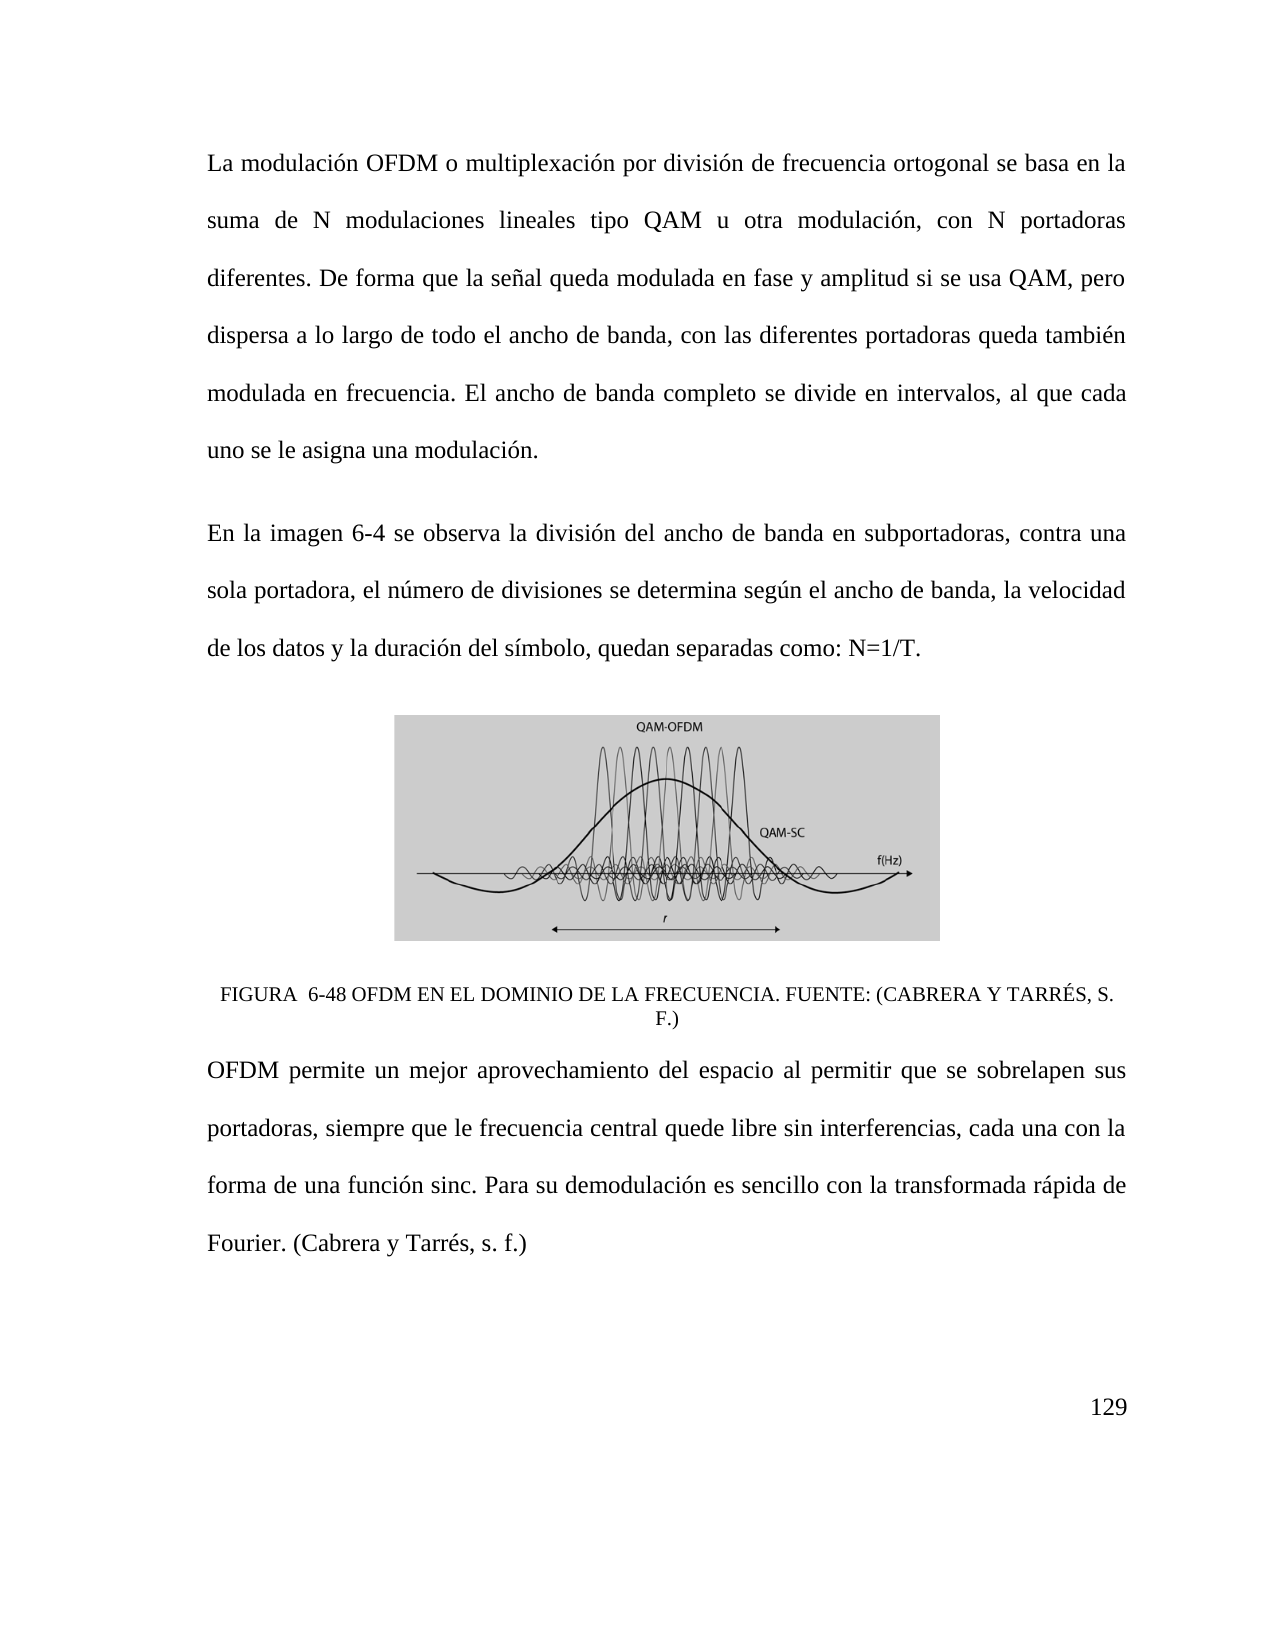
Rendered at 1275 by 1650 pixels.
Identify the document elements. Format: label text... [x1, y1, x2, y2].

text En la imagen 6-4 se observa la división del ancho de banda en subportadoras, contra una sola portadora, el número de divisiones se determina según el ancho de banda, la velocidad de los datos y la duración del símbolo, quedan separadas como: N=1/T. [207, 518, 1127, 661]
text OFDM permite un mejor aprovechamiento del espacio al permitir que se sobrelapen sus portadoras, siempre que le frecuencia central quede libre sin interferencias, cada una con la forma de una función sinc. Para su demodulación es sencillo con la transformada rápida de Fourier. (Cabrera y Tarrés, s. f.) [207, 1055, 1127, 1256]
picture [394, 715, 940, 941]
text La modulación OFDM o multiplexación por división de frecuencia ortogonal se basa en la suma de N modulaciones lineales tipo QAM u otra modulación, con N portadoras diferentes. De forma que la señal queda modulada en fase y amplitud si se usa QAM, pero dispersa a lo largo de todo el ancho de banda, con las diferentes portadoras queda también modulada en frecuencia. El ancho de banda completo se divide en intervalos, al que cada uno se le asigna una modulación. [207, 148, 1127, 464]
